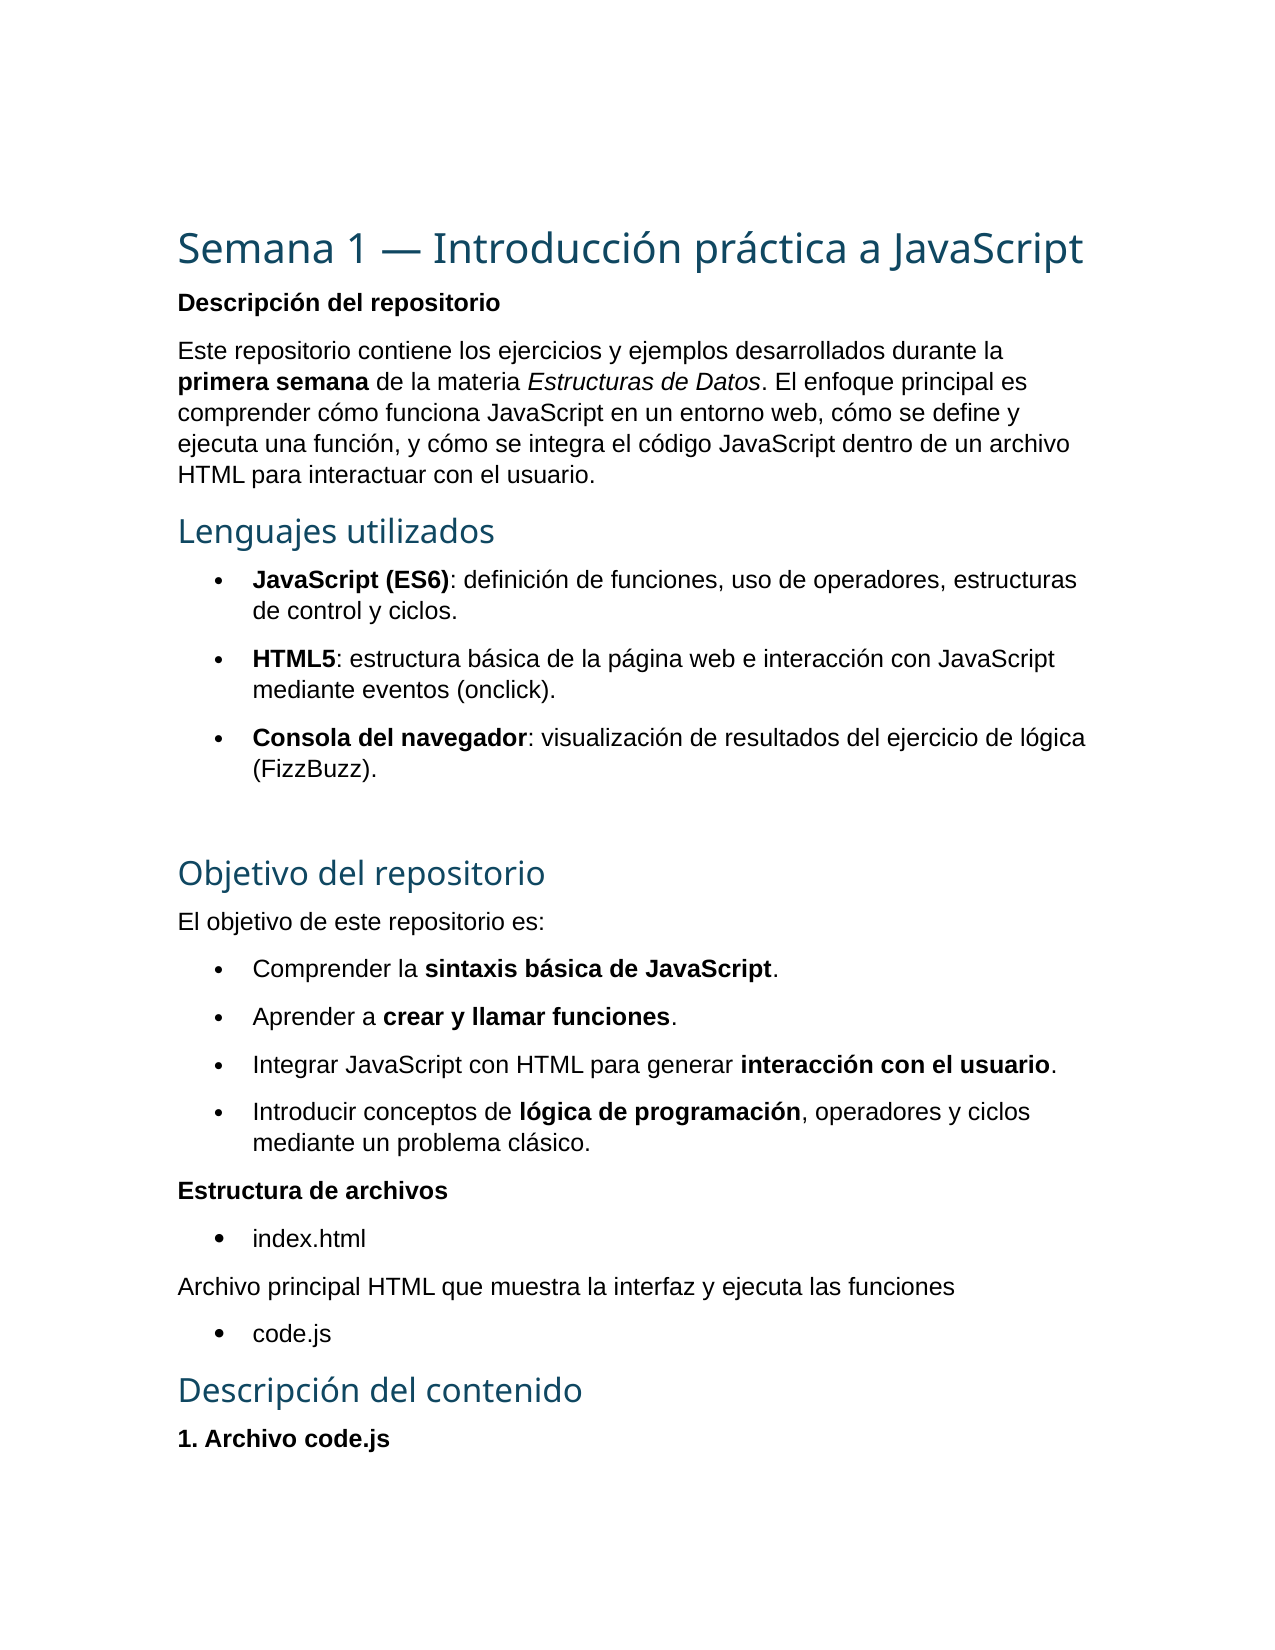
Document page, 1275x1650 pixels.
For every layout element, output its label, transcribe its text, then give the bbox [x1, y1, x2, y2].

subtitle Descripción del contenido [177, 1367, 1098, 1413]
text Archivo principal HTML que muestra la interfaz y ejecuta las funciones [177, 1272, 1098, 1300]
list index.html [215, 1224, 1098, 1253]
text Descripción del repositorio [177, 288, 1098, 317]
text Este repositorio contiene los ejercicios y ejemplos desarrollados durante la primera semana de la materia Estructuras de Datos. El enfoque principal es comprender cómo funciona JavaScript en un entorno web, cómo se define y ejecuta una función, y cómo se integra el código JavaScript dentro de un archivo HTML para interactuar con el usuario. [177, 336, 1098, 489]
list HTML5: estructura básica de la página web e interacción con JavaScript mediante eventos (onclick). [215, 644, 1098, 704]
list JavaScript (ES6): definición de funciones, uso de operadores, estructuras de control y ciclos. [215, 565, 1098, 625]
text El objetivo de este repositorio es: [177, 907, 1098, 935]
list Comprender la sintaxis básica de JavaScript. [215, 954, 1098, 983]
subtitle Objetivo del repositorio [177, 849, 1098, 895]
text Estructura de archivos [177, 1176, 1098, 1205]
list Integrar JavaScript con HTML para generar interacción con el usuario. [215, 1050, 1098, 1078]
list Aprender a crear y llamar funciones. [215, 1002, 1098, 1031]
text 1. Archivo code.js [177, 1424, 1098, 1453]
subtitle Lenguajes utilizados [177, 508, 1098, 553]
list Introducir conceptos de lógica de programación, operadores y ciclos mediante un problema clásico. [215, 1097, 1098, 1157]
list Consola del navegador: visualización de resultados del ejercicio de lógica (FizzBuzz). [215, 723, 1098, 783]
list code.js [215, 1319, 1098, 1348]
subtitle Semana 1 — Introducción práctica a JavaScript [177, 219, 1098, 276]
